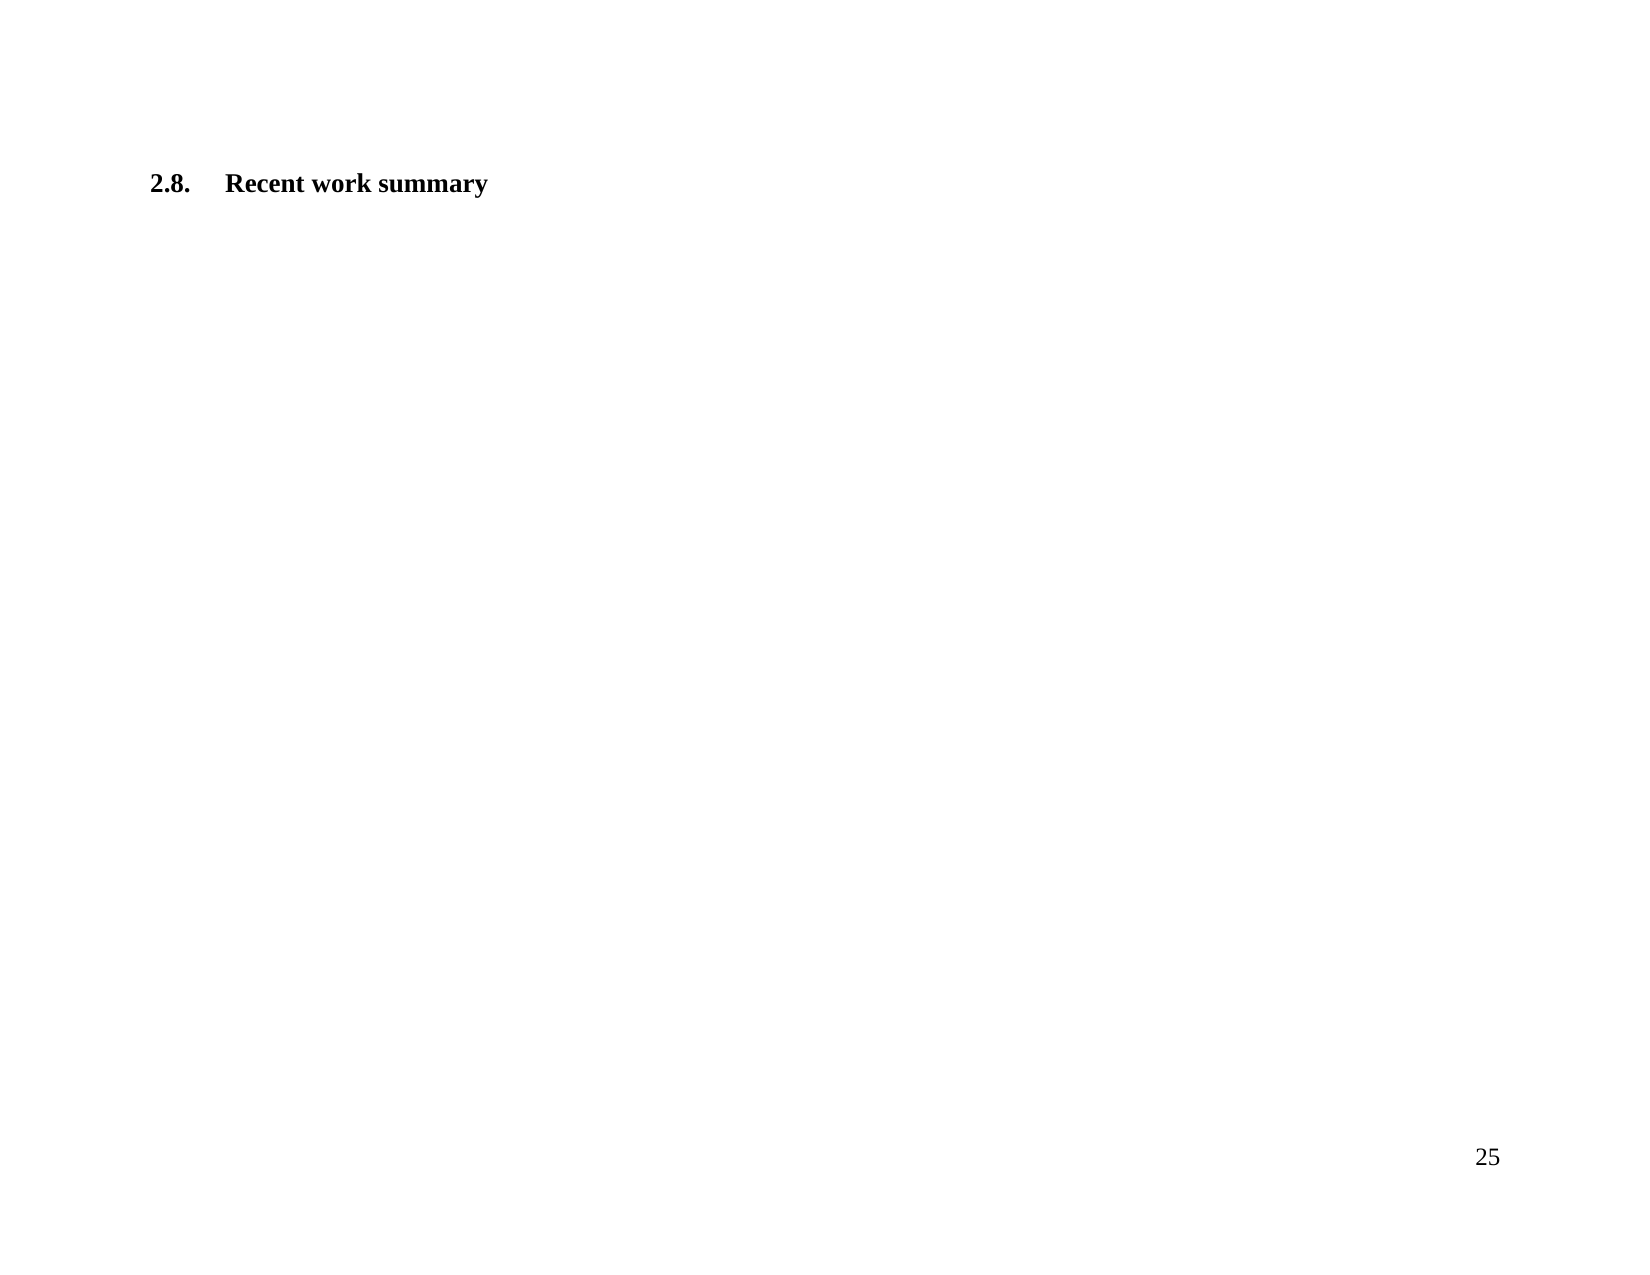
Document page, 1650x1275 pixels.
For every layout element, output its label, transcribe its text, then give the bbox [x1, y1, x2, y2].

subtitle Recent work summary [150, 167, 1500, 198]
